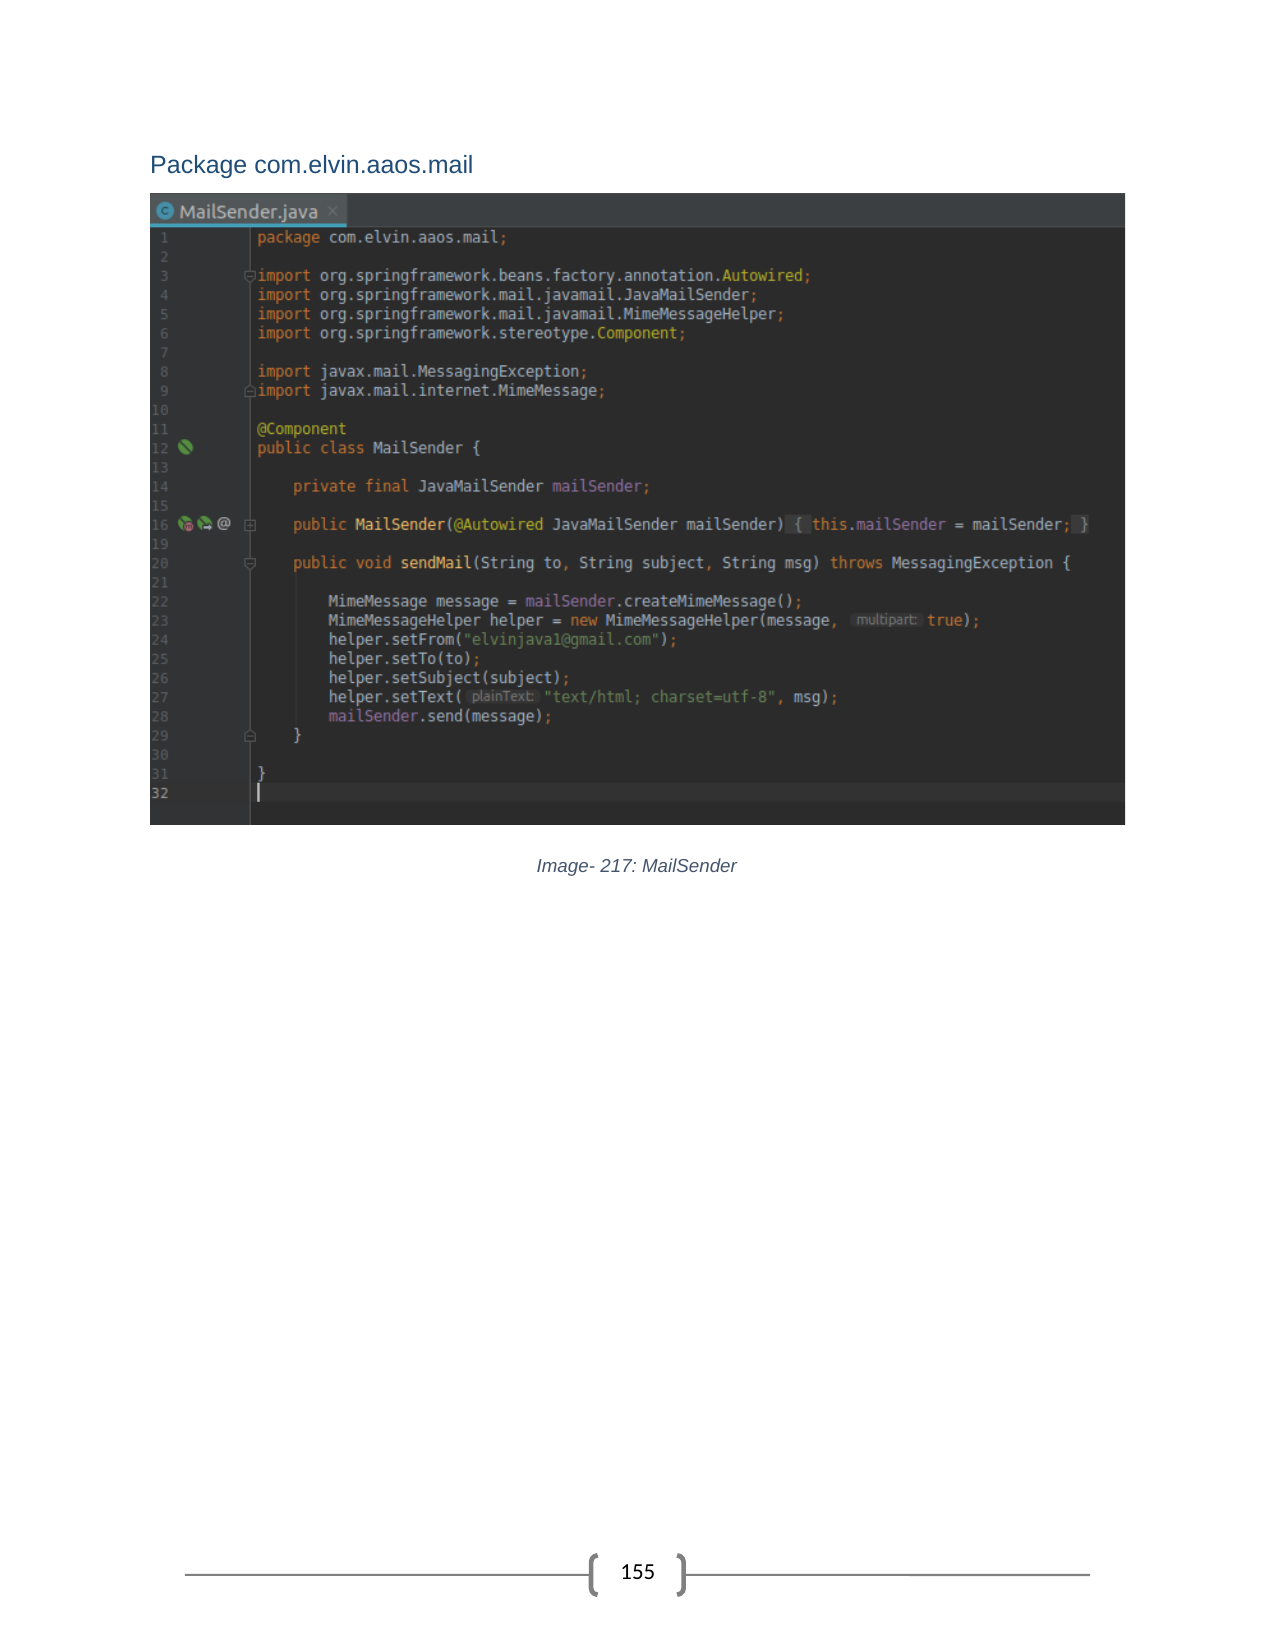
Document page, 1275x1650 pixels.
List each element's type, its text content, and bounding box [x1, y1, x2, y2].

picture [150, 193, 1125, 825]
text Package com.elvin.aaos.mail [150, 150, 1125, 179]
text Image- 217: MailSender [150, 854, 1125, 876]
